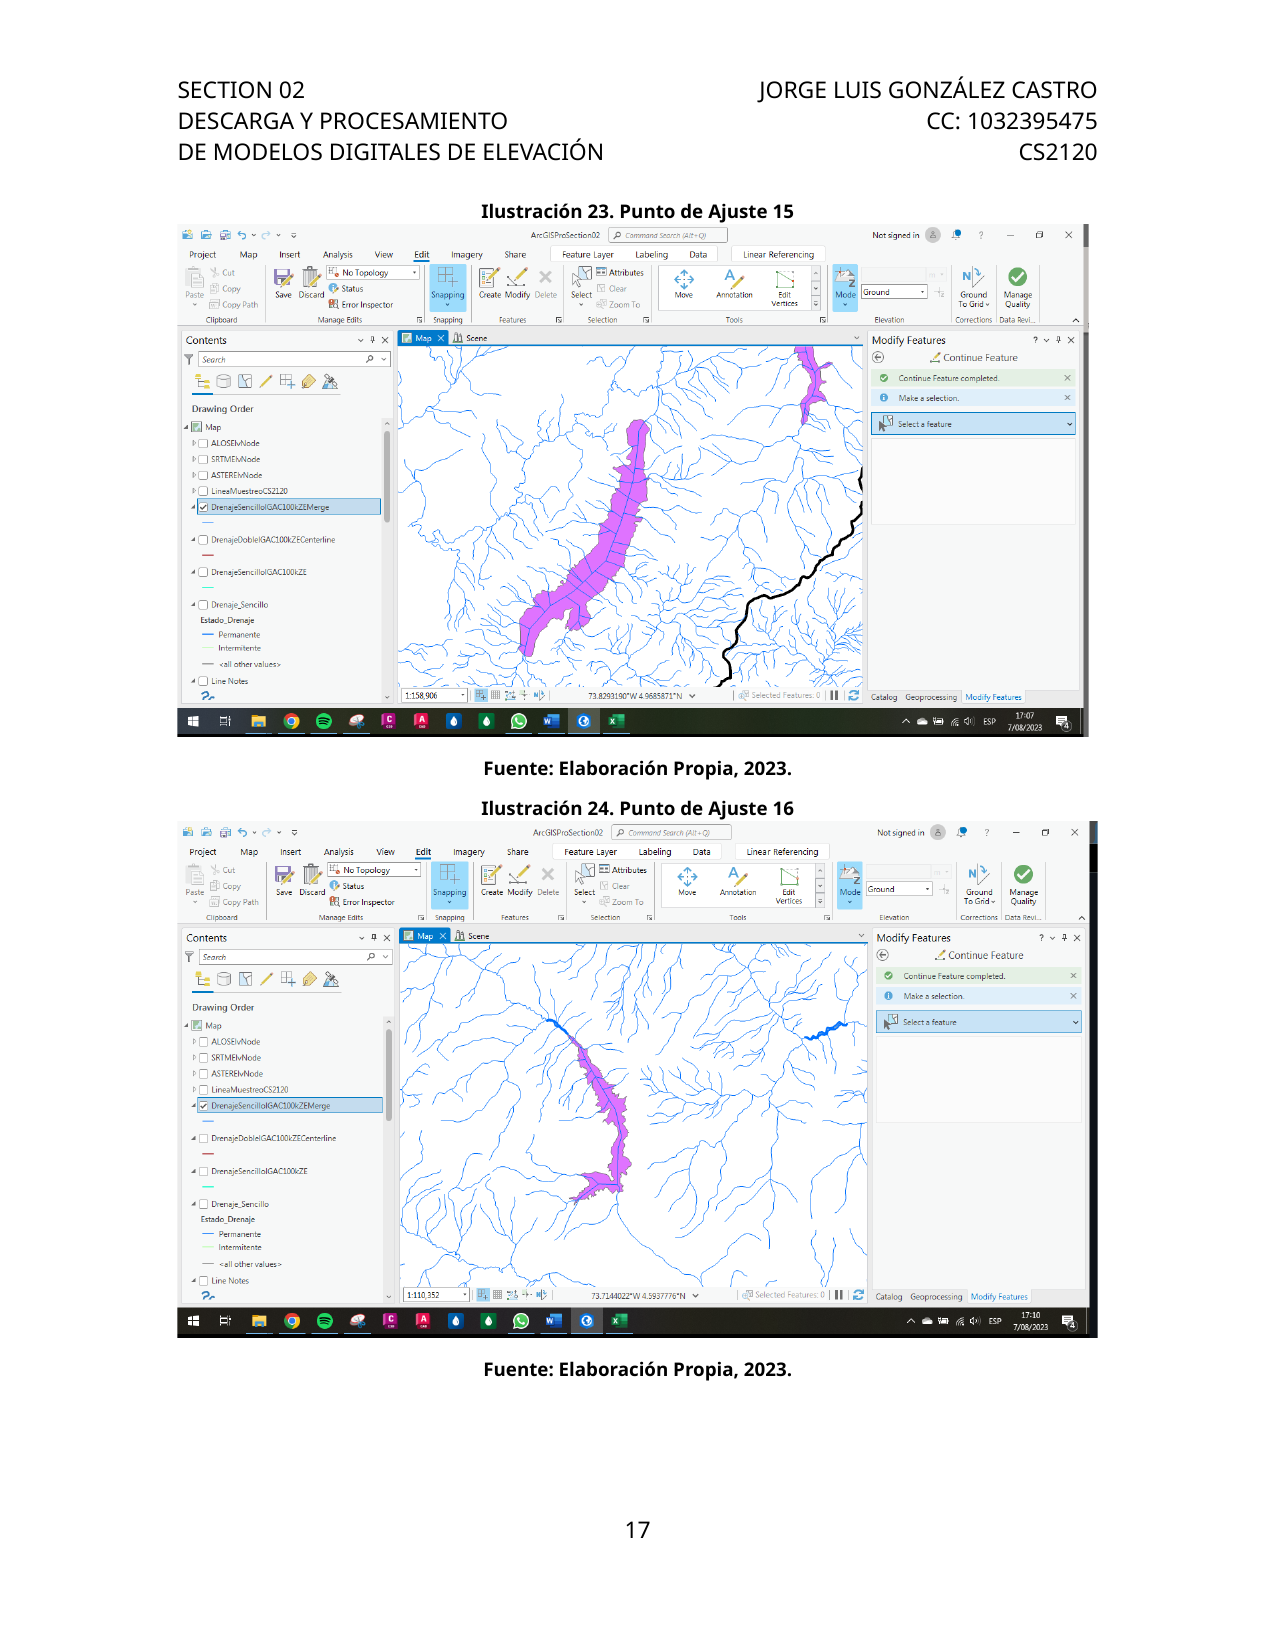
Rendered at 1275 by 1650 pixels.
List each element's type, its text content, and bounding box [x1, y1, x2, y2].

picture [177, 821, 1098, 1338]
text Fuente: Elaboración Propia, 2023. [177, 756, 1098, 781]
picture [177, 224, 1089, 737]
text Fuente: Elaboración Propia, 2023. [177, 1356, 1098, 1382]
